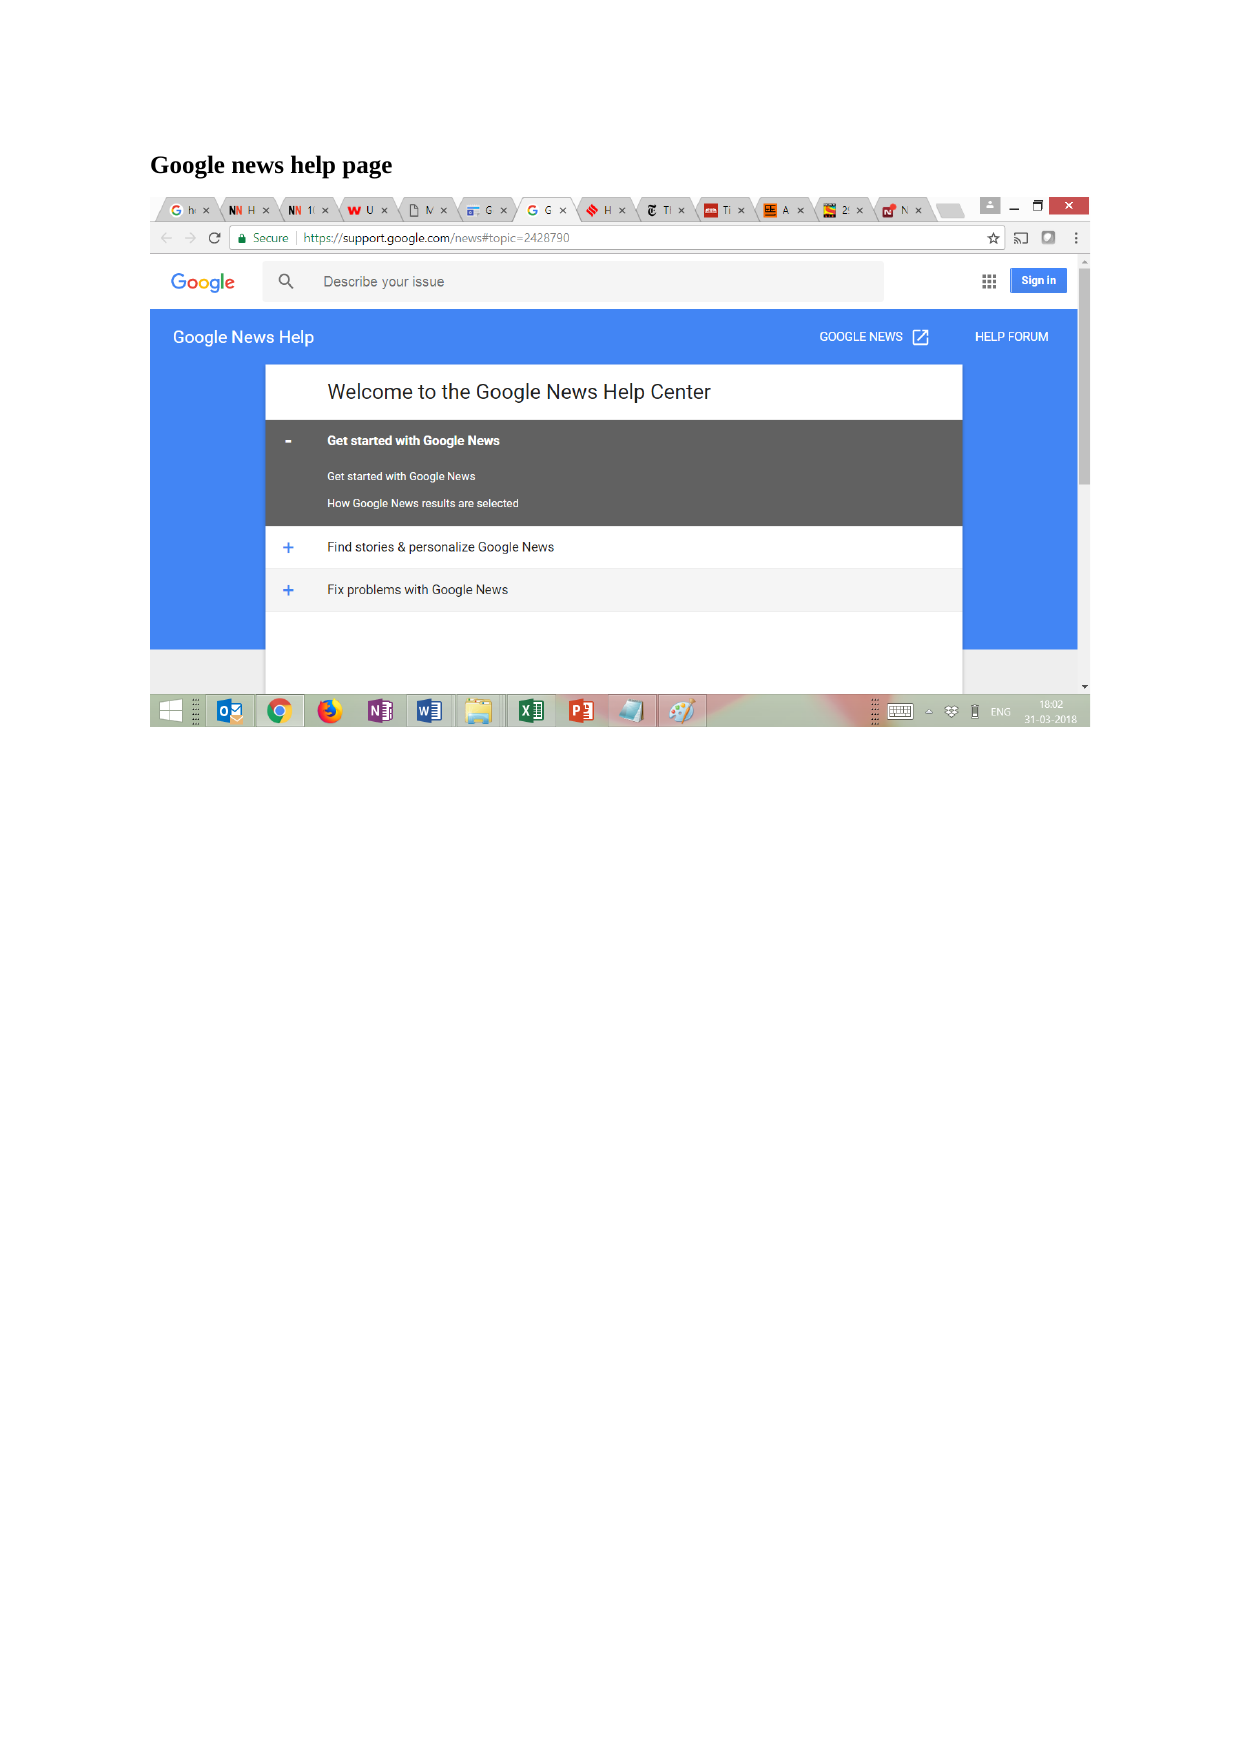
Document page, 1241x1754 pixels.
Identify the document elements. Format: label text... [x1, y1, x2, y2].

picture [150, 197, 1091, 727]
text Google news help page [150, 150, 1090, 179]
